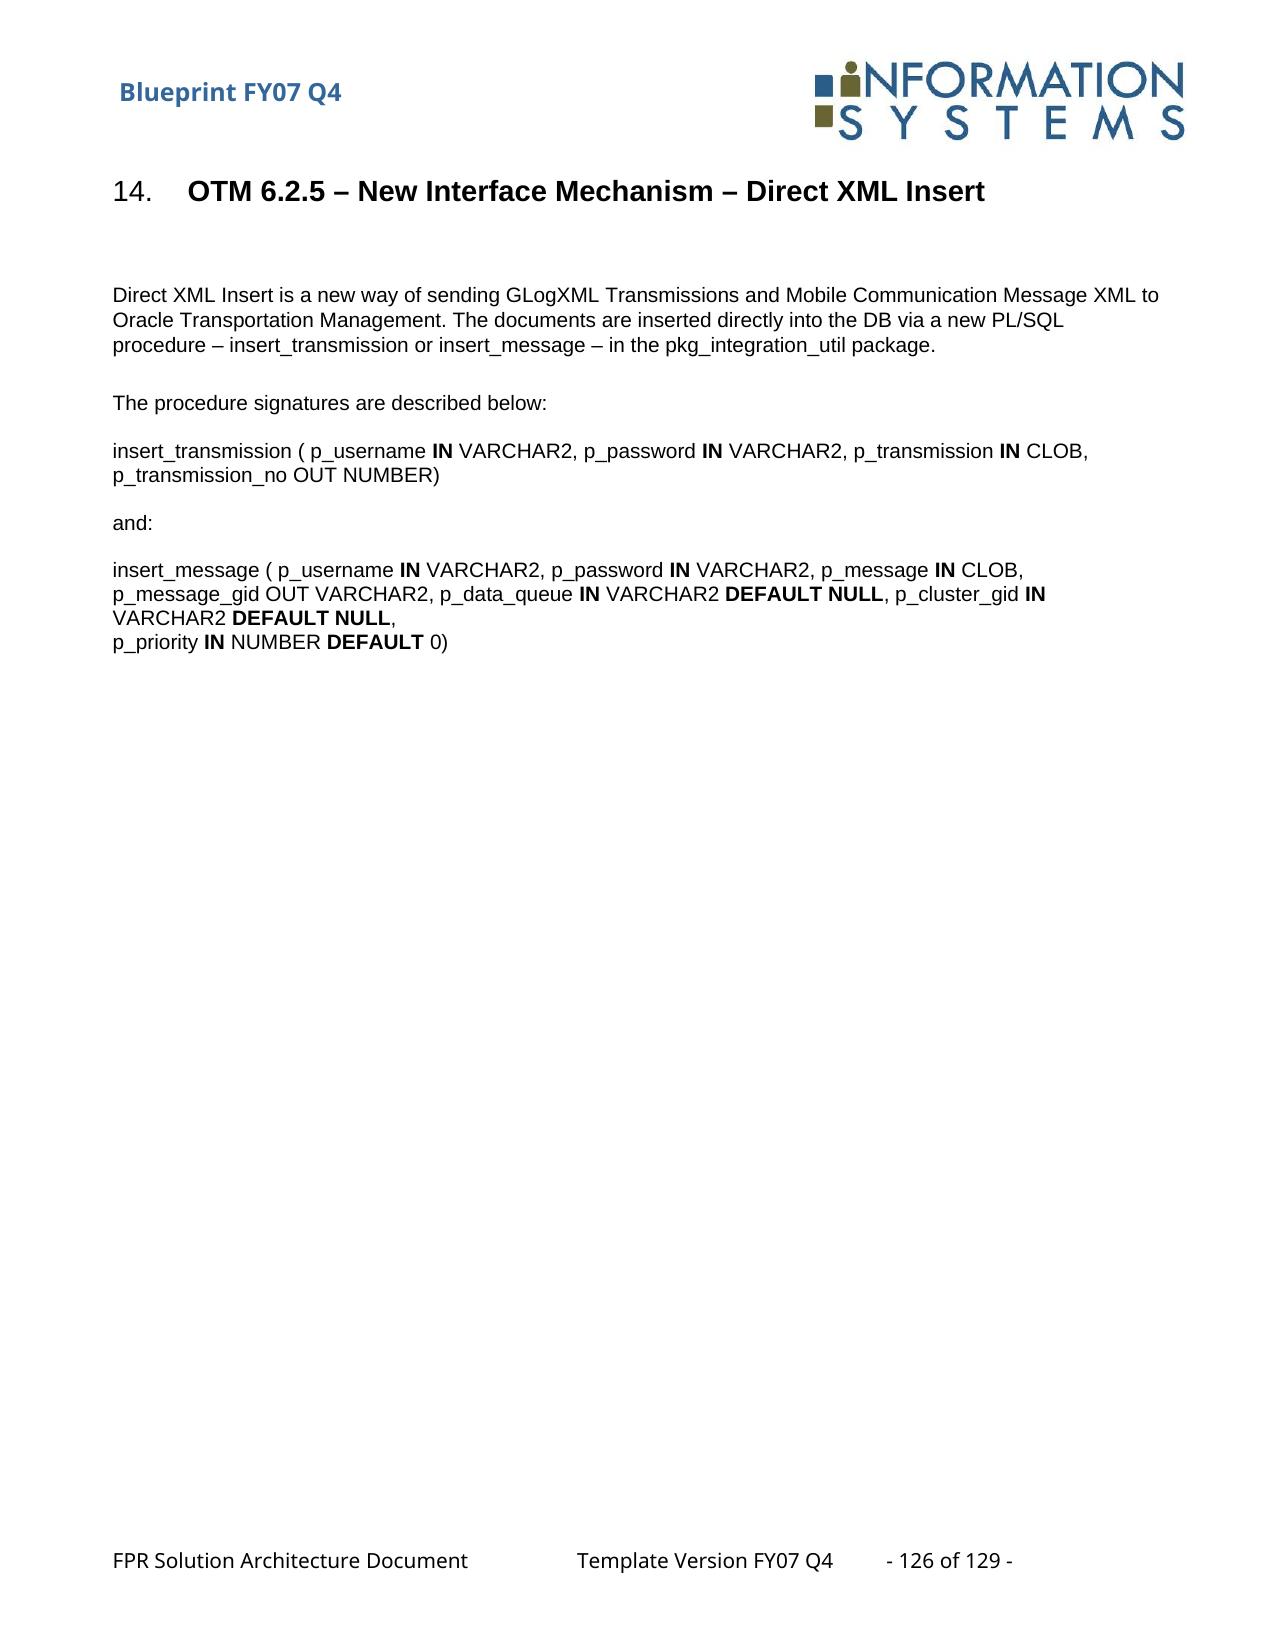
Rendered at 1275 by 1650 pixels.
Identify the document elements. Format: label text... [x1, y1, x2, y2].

text The procedure signatures are described below: [112, 391, 1162, 414]
text insert_message ( p_username IN VARCHAR2, p_password IN VARCHAR2, p_message IN CLOB, p_message_gid OUT VARCHAR2, p_data_queue IN VARCHAR2 DEFAULT NULL, p_cluster_gid IN VARCHAR2 DEFAULT NULL, [112, 558, 1162, 630]
text Direct XML Insert is a new way of sending GLogXML Transmissions and Mobile Communication Message XML to Oracle Transportation Management. The documents are inserted directly into the DB via a new PL/SQL procedure – insert_transmission or insert_message – in the pkg_integration_util package. [112, 281, 1162, 356]
text p_priority IN NUMBER DEFAULT 0) [112, 630, 1162, 654]
text insert_transmission ( p_username IN VARCHAR2, p_password IN VARCHAR2, p_transmission IN CLOB, p_transmission_no OUT NUMBER) [112, 438, 1162, 486]
picture [813, 52, 1208, 150]
subtitle OTM 6.2.5 – New Interface Mechanism – Direct XML Insert [112, 174, 1162, 207]
text and: [112, 510, 1162, 534]
